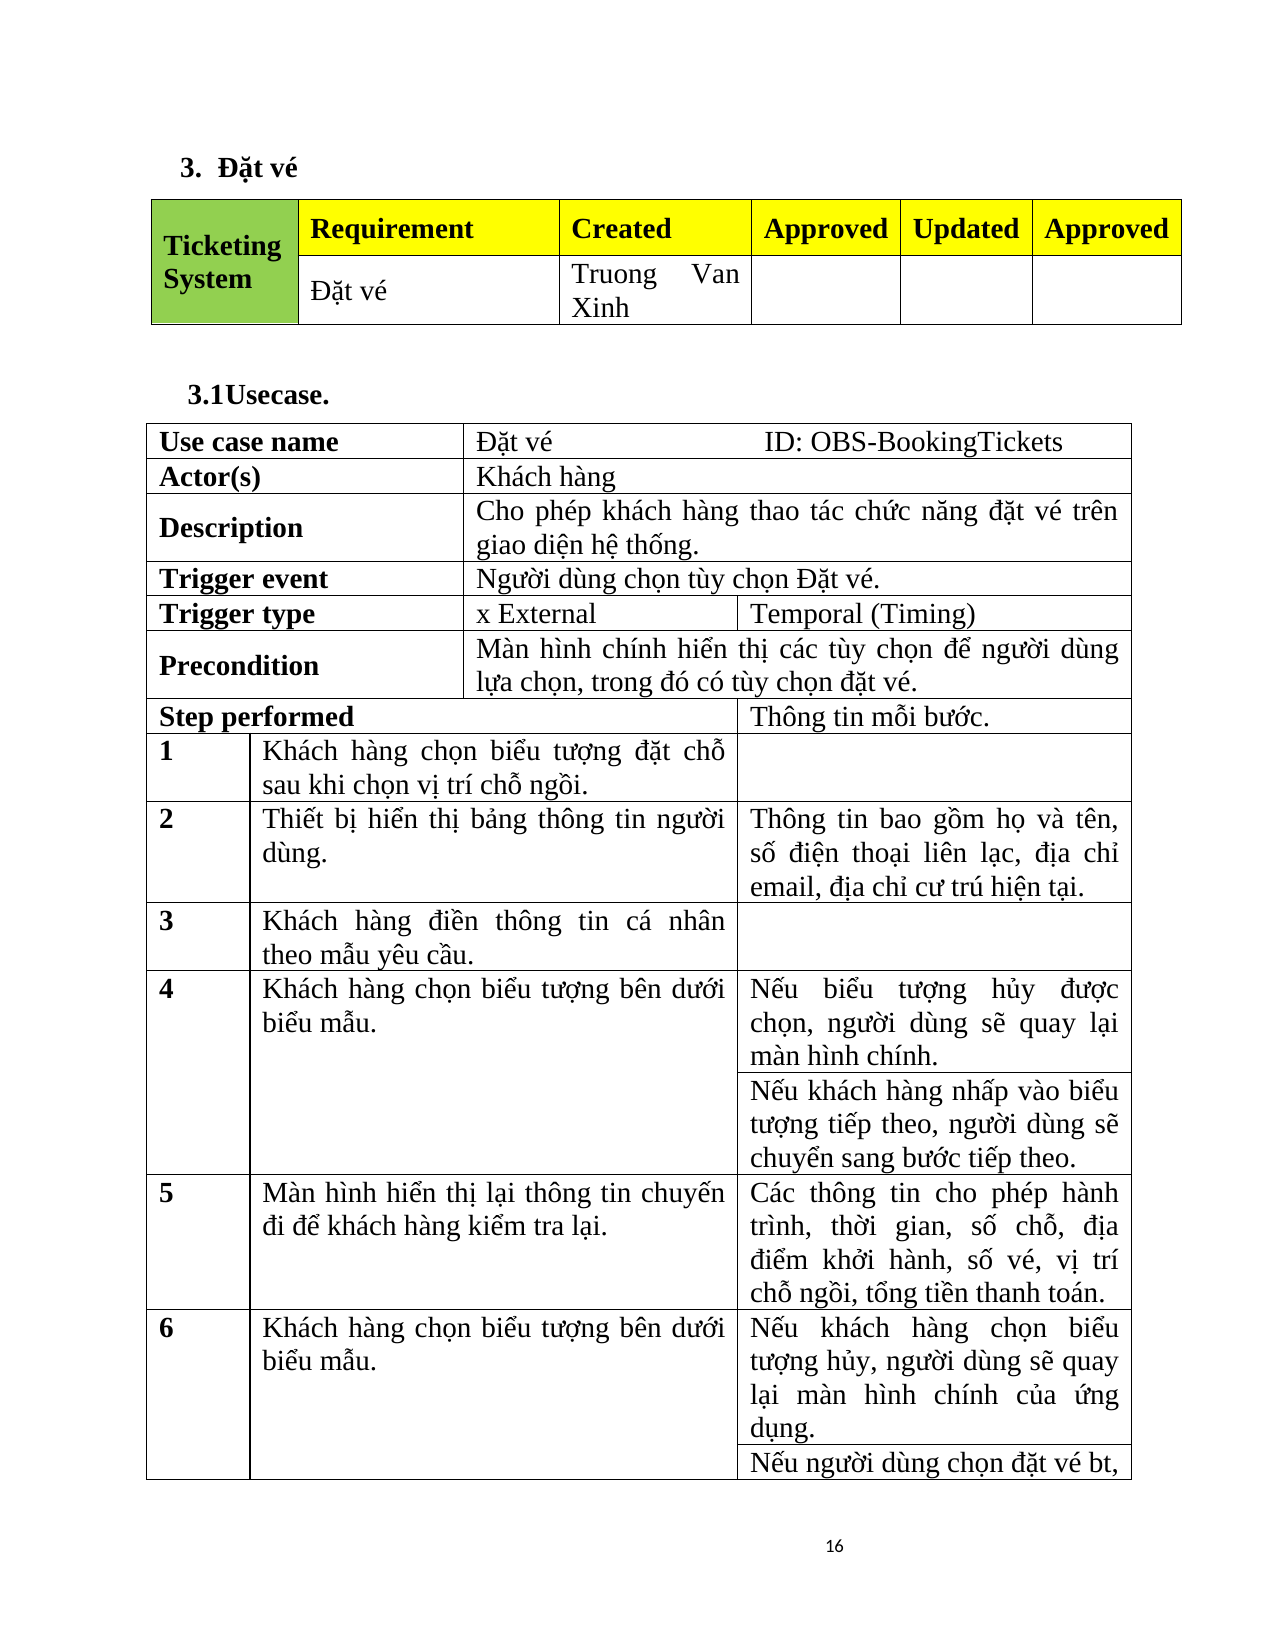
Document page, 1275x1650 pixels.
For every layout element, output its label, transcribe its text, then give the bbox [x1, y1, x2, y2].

table_header Approved [1033, 200, 1181, 255]
table_cell 1 [147, 734, 249, 801]
table_cell [1033, 256, 1181, 323]
table_cell Màn hình chính hiển thị các tùy chọn để người dùng lựa chọn, trong đó có tùy chọn đặt vé. [464, 631, 1131, 698]
table_cell Các thông tin cho phép hành trình, thời gian, số chỗ, địa điểm khởi hành, số vé, vị trí chỗ ngồi, tổng tiền thanh toán. [738, 1175, 1131, 1309]
table_cell 6 [147, 1310, 249, 1479]
table_cell Temporal (Timing) [738, 596, 1131, 630]
table_cell Nếu biểu tượng hủy được chọn, người dùng sẽ quay lại màn hình chính. [738, 971, 1131, 1072]
table_cell 3 [147, 903, 249, 970]
table_cell Truong Van Xinh [560, 256, 751, 323]
list Đặt vé [180, 150, 1125, 183]
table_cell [738, 1445, 1131, 1479]
table_cell 4 [147, 971, 249, 1174]
table_header Use case name [147, 424, 463, 458]
table_cell [738, 903, 1131, 970]
table_cell Thông tin bao gồm họ và tên, số điện thoại liên lạc, địa chỉ email, địa chỉ cư trú hiện tại. [738, 802, 1131, 902]
table_cell Step performed [147, 699, 737, 732]
table_cell [752, 256, 900, 323]
table_cell 2 [147, 802, 249, 902]
table_header Updated [901, 200, 1032, 255]
table_cell Actor(s) [147, 459, 463, 492]
table_header Created [560, 200, 751, 255]
table_cell Precondition [147, 631, 463, 698]
table_cell Thông tin mỗi bước. [738, 699, 1131, 732]
table_cell [901, 256, 1032, 323]
table_header Đặt vé ID: OBS-BookingTickets [464, 424, 1131, 458]
table_cell Trigger type [147, 596, 463, 630]
table_cell Khách hàng điền thông tin cá nhân theo mẫu yêu cầu. [251, 903, 737, 970]
table_header Approved [752, 200, 900, 255]
table_cell Description [147, 494, 463, 561]
table_cell Đặt vé [299, 256, 559, 323]
table_cell 5 [147, 1175, 249, 1309]
table_cell [738, 734, 1131, 801]
list Usecase. [187, 377, 1125, 411]
table_cell x External [464, 596, 737, 630]
table_cell Khách hàng [464, 459, 1131, 492]
table_cell Khách hàng chọn biểu tượng bên dưới biểu mẫu. [251, 971, 737, 1174]
table_cell Màn hình hiển thị lại thông tin chuyến đi để khách hàng kiểm tra lại. [251, 1175, 737, 1309]
table_cell Nếu khách hàng nhấp vào biểu tượng tiếp theo, người dùng sẽ chuyển sang bước tiếp theo. [738, 1073, 1131, 1174]
table_cell Cho phép khách hàng thao tác chức năng đặt vé trên giao diện hệ thống. [464, 494, 1131, 561]
table_header Requirement [299, 200, 559, 255]
table_cell Khách hàng chọn biểu tượng đặt chỗ sau khi chọn vị trí chỗ ngồi. [251, 734, 737, 801]
table_cell Khách hàng chọn biểu tượng bên dưới biểu mẫu. [251, 1310, 737, 1479]
table_cell Thiết bị hiển thị bảng thông tin người dùng. [251, 802, 737, 902]
table_cell Người dùng chọn tùy chọn Đặt vé. [464, 562, 1131, 595]
table_cell Trigger event [147, 562, 463, 595]
table_header Ticketing System [152, 200, 298, 323]
table_cell Nếu khách hàng chọn biểu tượng hủy, người dùng sẽ quay lại màn hình chính của ứng dụng. [738, 1310, 1131, 1444]
